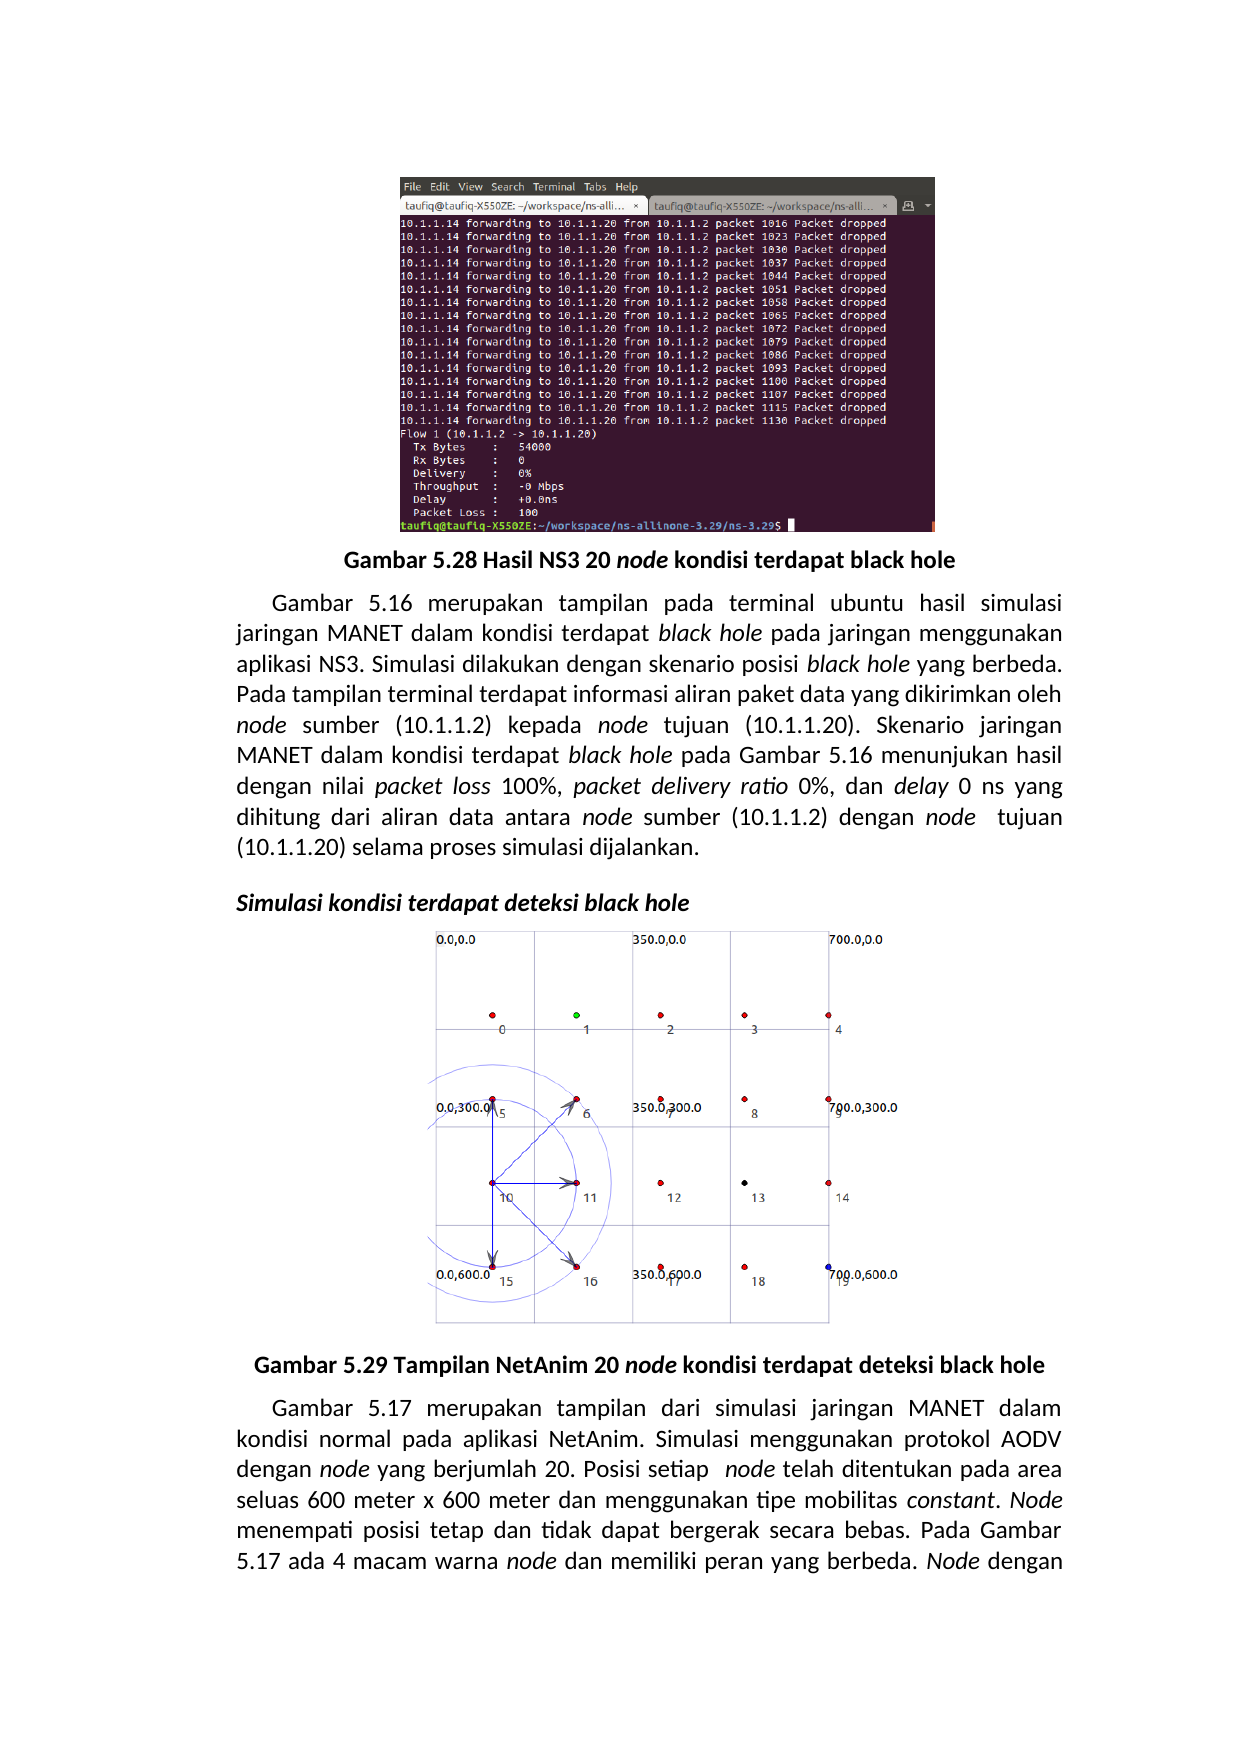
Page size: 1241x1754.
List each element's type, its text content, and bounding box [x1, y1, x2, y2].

picture [400, 177, 935, 532]
text Gambar 5.16 merupakan tampilan pada terminal ubuntu hasil simulasi jaringan MANET dalam kondisi terdapat black hole pada jaringan menggunakan aplikasi NS3. Simulasi dilakukan dengan skenario posisi black hole yang berbeda. Pada tampilan terminal terdapat informasi aliran paket data yang dikirimkan oleh node sumber (10.1.1.2) kepada node tujuan (10.1.1.20). Skenario jaringan MANET dalam kondisi terdapat black hole pada Gambar 5.16 menunjukan hasil dengan nilai packet loss 100%, packet delivery ratio 0%, dan delay 0 ns yang dihitung dari aliran data antara node sumber (10.1.1.2) dengan node tujuan (10.1.1.20) selama proses simulasi dijalankan. [236, 587, 1063, 862]
picture [427, 923, 908, 1337]
subtitle Simulasi kondisi terdapat deteksi black hole [236, 887, 1063, 917]
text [236, 1392, 1063, 1576]
